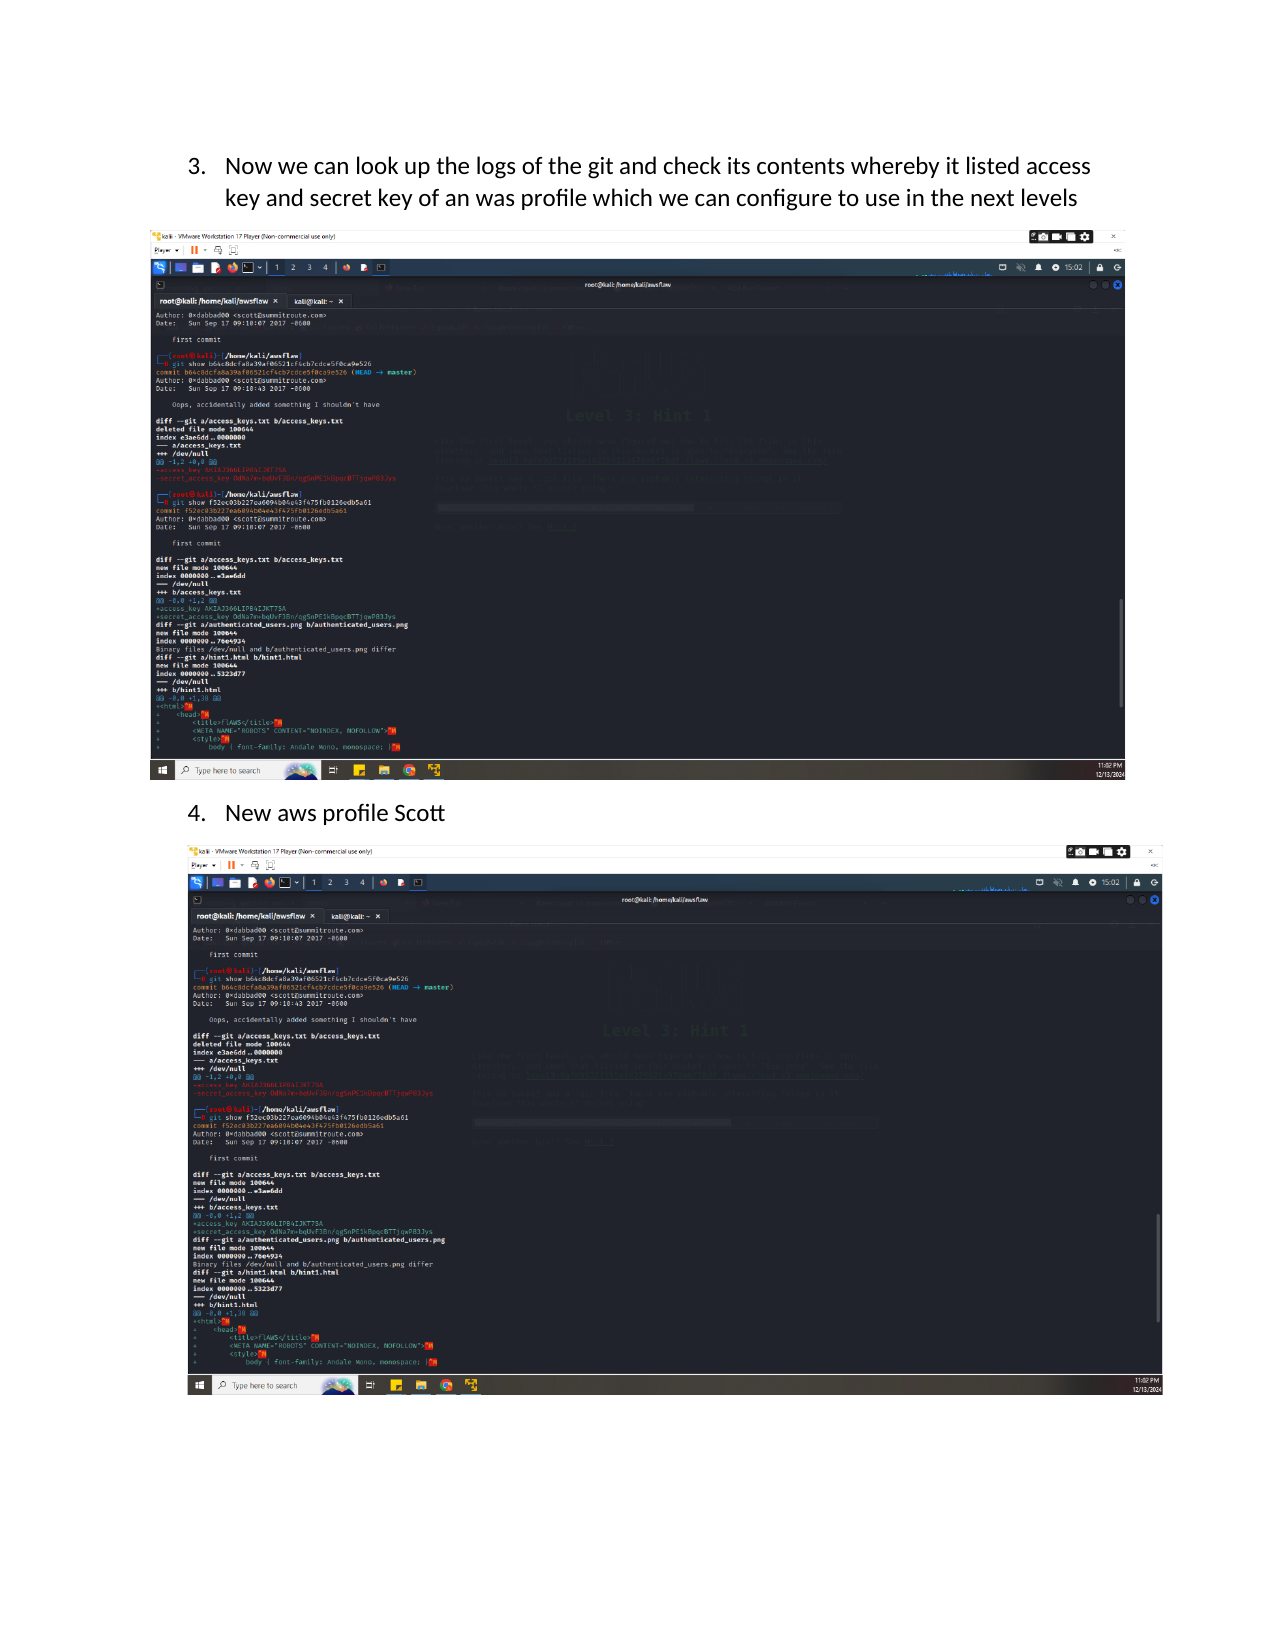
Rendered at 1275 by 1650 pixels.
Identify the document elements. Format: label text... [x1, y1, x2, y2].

picture [150, 230, 1125, 780]
list New aws profile Scott [187, 797, 1125, 828]
list Now we can look up the logs of the git and check its contents whereby it listed access key and secret key of an was profile which we can configure to use in the next levels [187, 150, 1125, 212]
picture [187, 845, 1163, 1395]
